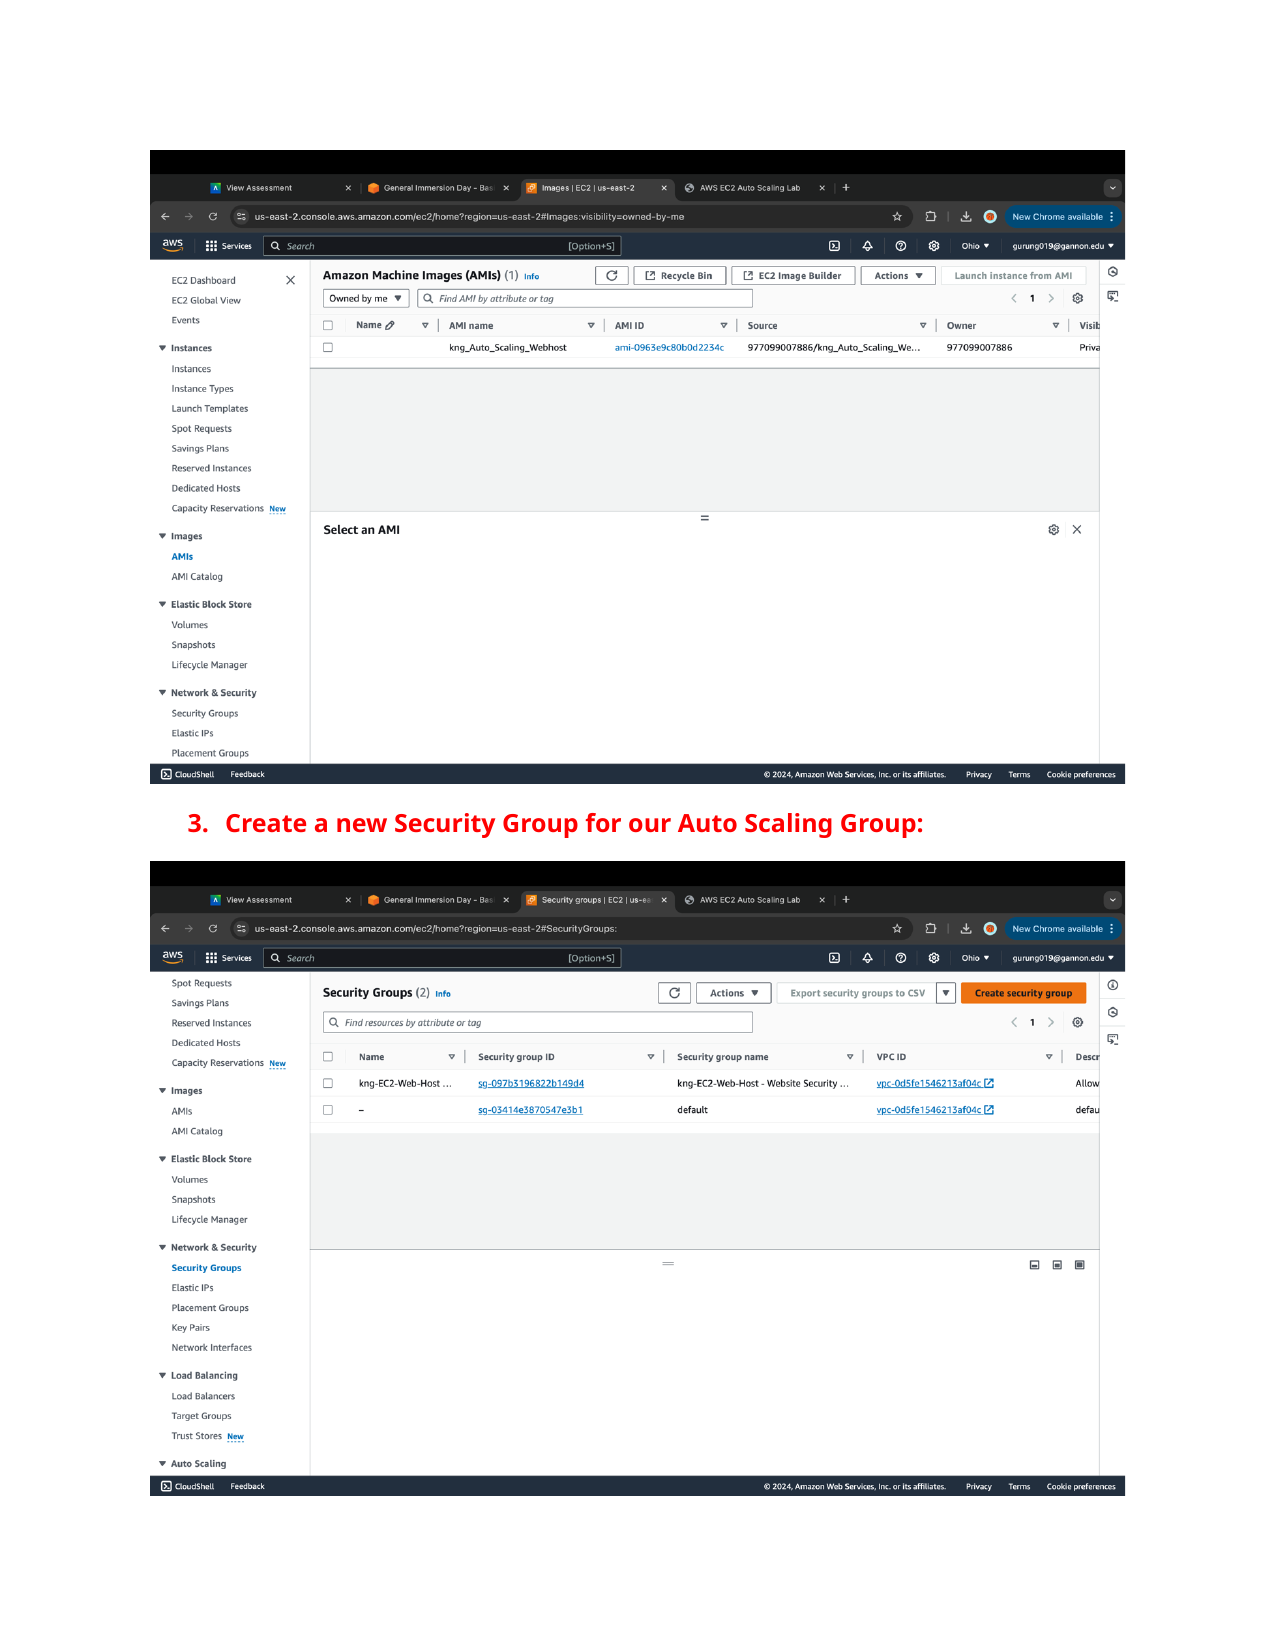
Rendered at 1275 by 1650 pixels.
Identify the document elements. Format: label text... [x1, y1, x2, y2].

list Create a new Security Group for our Auto Scaling Group: [187, 806, 1125, 840]
picture [150, 150, 1125, 784]
picture [150, 861, 1125, 1496]
